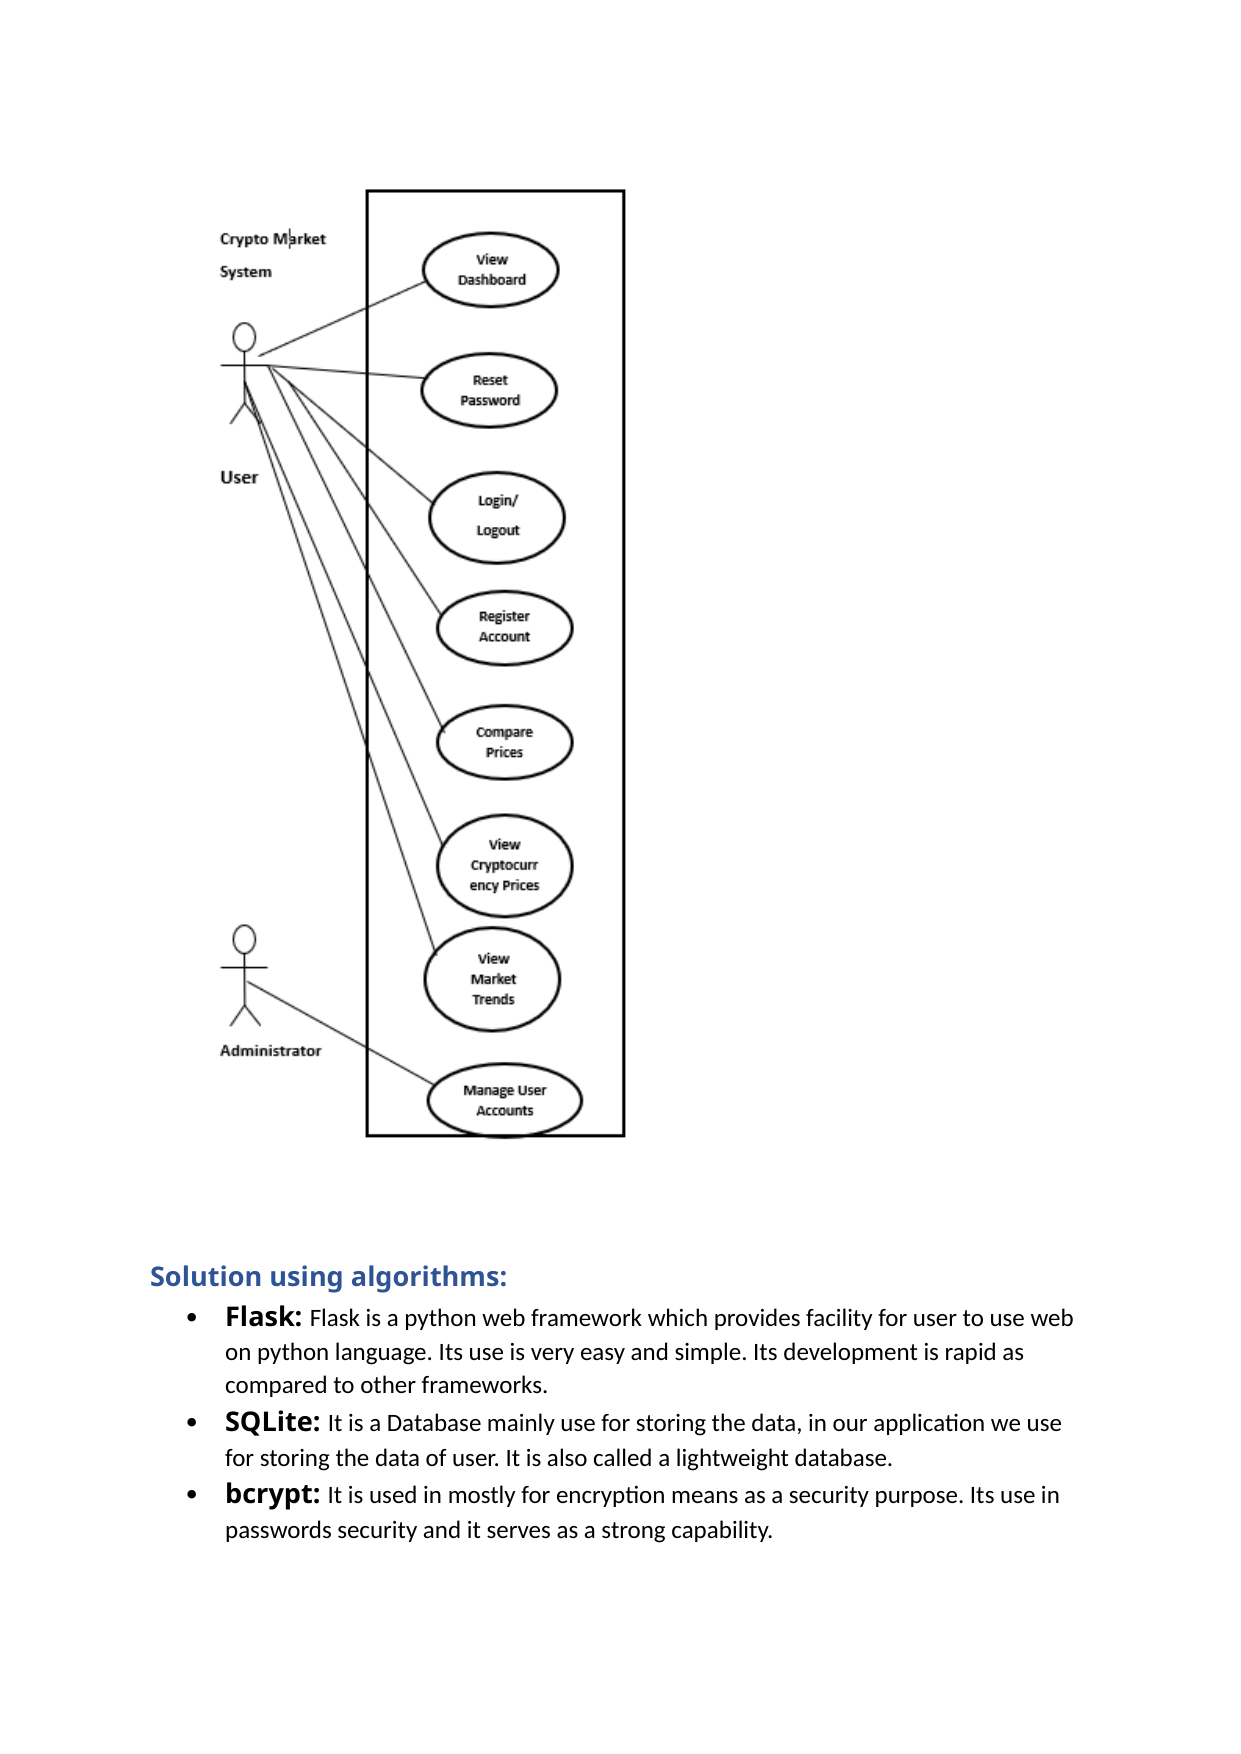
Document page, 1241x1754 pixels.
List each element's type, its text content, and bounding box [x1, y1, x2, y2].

picture [150, 150, 829, 1140]
list bcrypt: It is used in mostly for encryption means as a security purpose. Its use in passwords security and it serves as a strong capability. [187, 1474, 1090, 1544]
subtitle Solution using algorithms: [150, 1257, 1090, 1294]
list Flask: Flask is a python web framework which provides facility for user to use web on python language. Its use is very easy and simple. Its development is rapid as compared to other frameworks. [187, 1297, 1090, 1400]
list SQLite: It is a Database mainly use for storing the data, in our application we use for storing the data of user. It is also called a lightweight database. [187, 1402, 1090, 1472]
